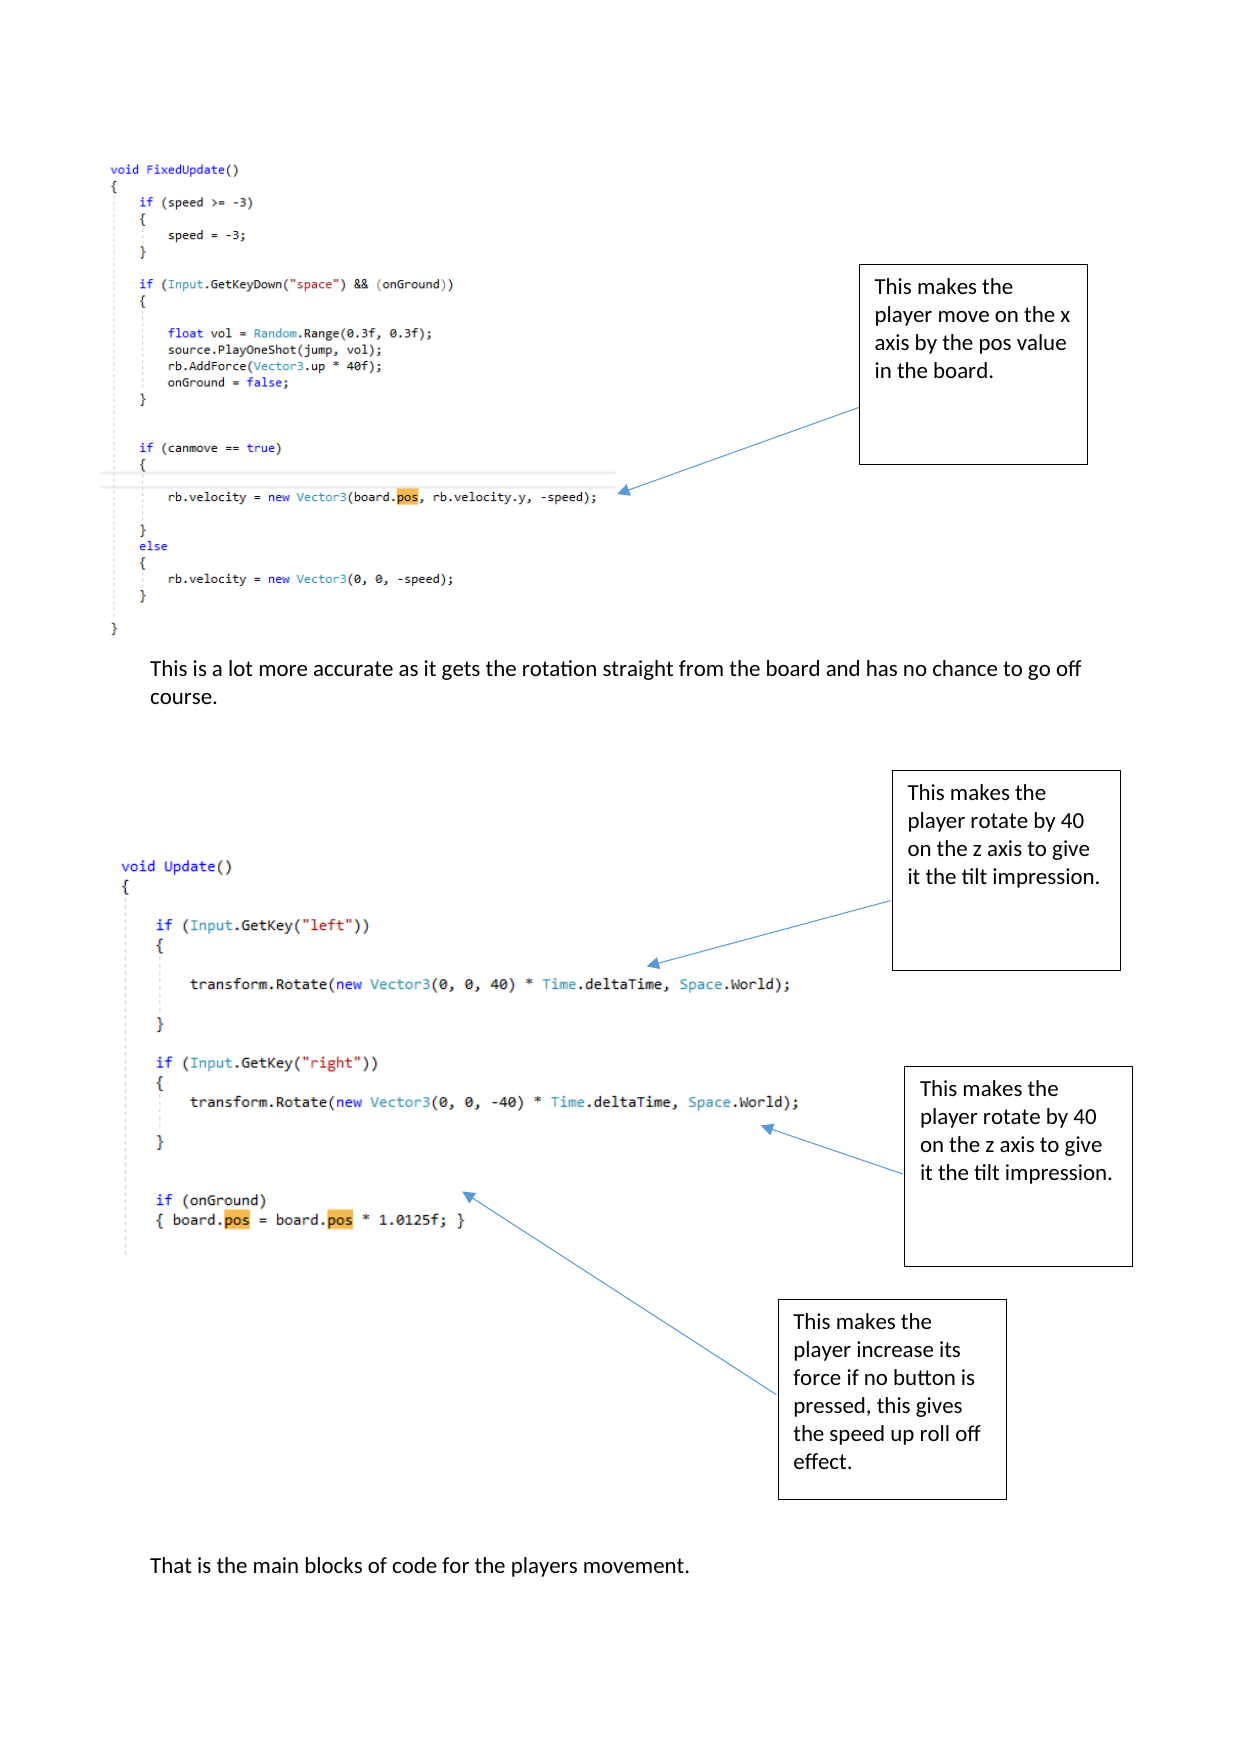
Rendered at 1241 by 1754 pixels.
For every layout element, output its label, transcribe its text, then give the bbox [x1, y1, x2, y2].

picture [104, 844, 919, 1256]
picture [100, 151, 616, 649]
text That is the main blocks of code for the players movement. [150, 1551, 1090, 1579]
text This is a lot more accurate as it gets the rotation straight from the board and has no chance to go off course. [150, 654, 1090, 710]
